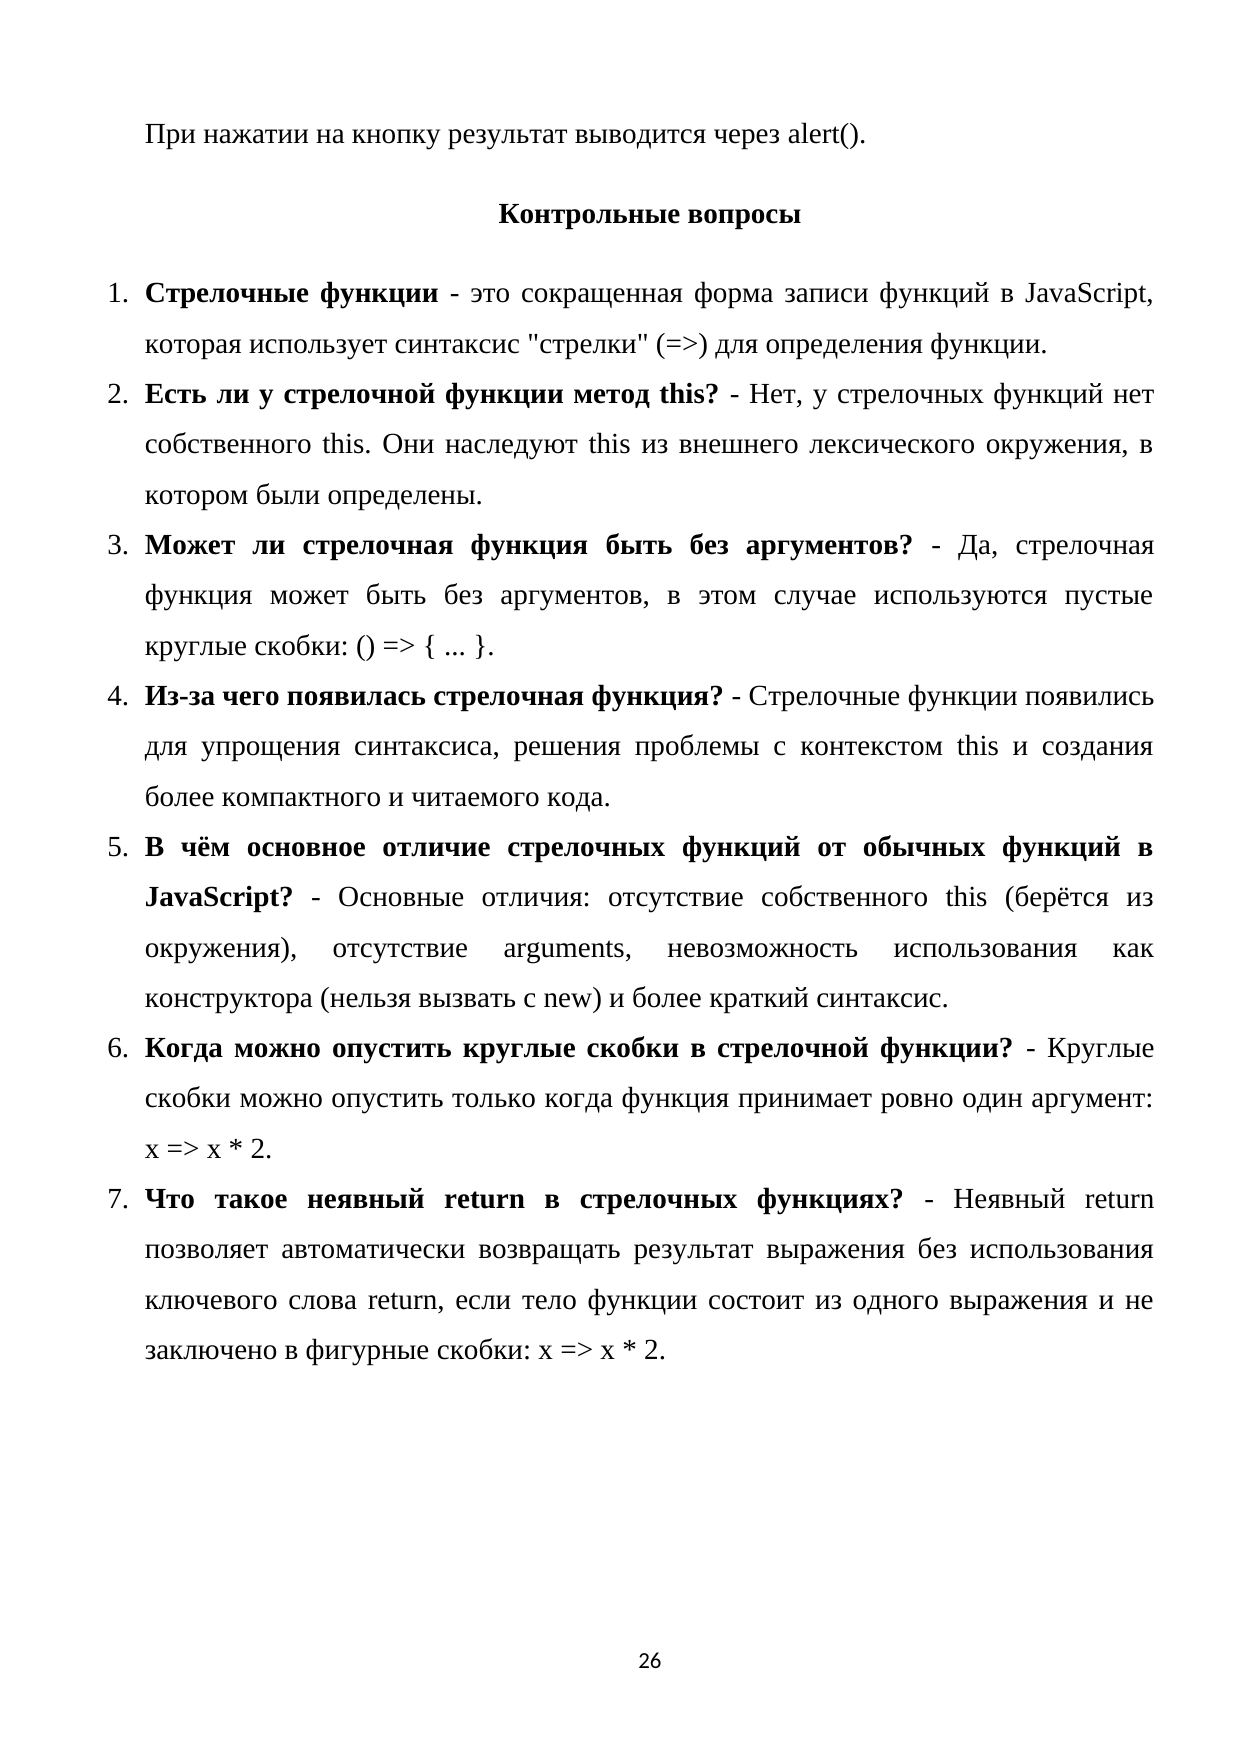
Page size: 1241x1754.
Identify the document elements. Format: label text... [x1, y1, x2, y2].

list Когда можно опустить круглые скобки в стрелочной функции? - Круглые скобки можно опустить только когда функция принимает ровно один аргумент: x => x * 2. [107, 1110, 1155, 1244]
list В чём основное отличие стрелочных функций от обычных функций в JavaScript? - Основные отличия: отсутствие собственного this (берётся из окружения), отсутствие arguments, невозможность использования как конструктора (нельзя вызвать с new) и более краткий синтаксис. [107, 908, 1155, 1093]
list Стрелочные функции - это сокращенная форма записи функций в JavaScript, которая использует синтаксис "стрелки" (=>) для определения функции. [107, 355, 1155, 439]
list Есть ли у стрелочной функции метод this? - Нет, у стрелочных функций нет собственного this. Они наследуют this из внешнего лексического окружения, в котором были определены. [107, 456, 1155, 590]
subtitle Контрольные вопросы [144, 276, 1155, 309]
list Возвращает результат в форматированном виде. [107, 117, 1155, 150]
list Из-за чего появилась стрелочная функция? - Стрелочные функции появились для упрощения синтаксиса, решения проблемы с контекстом this и создания более компактного и читаемого кода. [107, 758, 1155, 892]
list Может ли стрелочная функция быть без аргументов? - Да, стрелочная функция может быть без аргументов, в этом случае используются пустые круглые скобки: () => { ... }. [107, 607, 1155, 741]
list Что такое неявный return в стрелочных функциях? - Неявный return позволяет автоматически возвращать результат выражения без использования ключевого слова return, если тело функции состоит из одного выражения и не заключено в фигурные скобки: x => x * 2. [107, 1261, 1155, 1445]
text При нажатии на кнопку результат выводится через alert(). [144, 196, 1155, 230]
